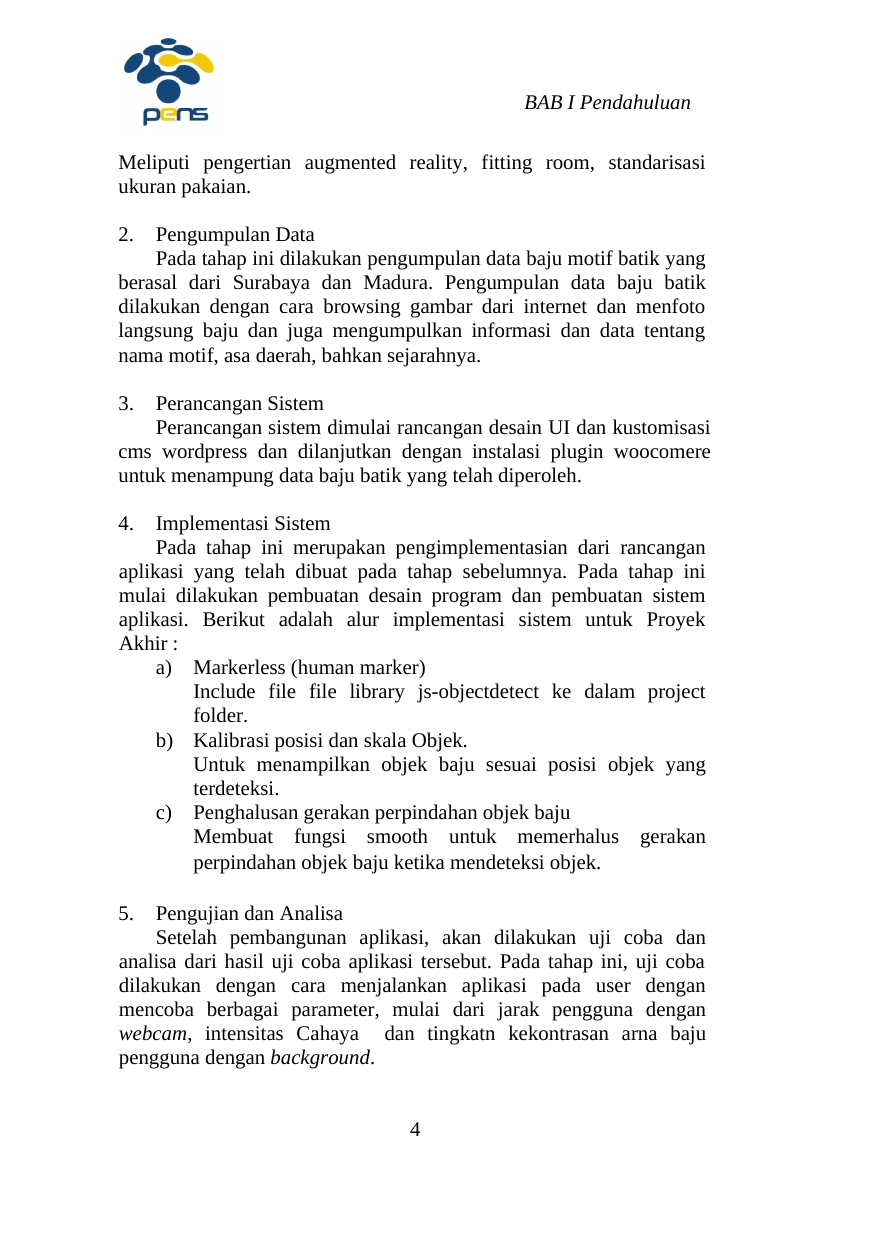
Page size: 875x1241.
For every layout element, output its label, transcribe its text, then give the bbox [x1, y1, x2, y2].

list Implementasi Sistem [118, 511, 712, 535]
text Pada tahap ini merupakan pengimplementasian dari rancangan aplikasi yang telah dibuat pada tahap sebelumnya. Pada tahap ini mulai dilakukan pembuatan desain program dan pembuatan sistem aplikasi. Berikut adalah alur implementasi sistem untuk Proyek Akhir : [118, 535, 707, 655]
text Perancangan sistem dimulai rancangan desain UI dan kustomisasi cms wordpress dan dilanjutkan dengan instalasi plugin woocomere untuk menampung data baju batik yang telah diperoleh. [118, 415, 712, 487]
list Pada tahap ini dilakukan pengumpulan data baju motif batik yang berasal dari Surabaya dan Madura. Pengumpulan data baju batik dilakukan dengan cara browsing gambar dari internet dan menfoto langsung baju dan juga mengumpulkan informasi dan data tentang nama motif, asa daerah, bahkan sejarahnya. [118, 246, 706, 367]
list Pengujian dan Analisa [118, 901, 712, 925]
list Include file file library js-objectdetect ke dalam project folder. [193, 679, 707, 727]
list Untuk menampilkan objek baju sesuai posisi objek yang terdeteksi. [193, 752, 707, 800]
list Perancangan Sistem [118, 391, 712, 415]
list Pengumpulan Data [118, 222, 712, 246]
picture [120, 36, 225, 132]
text Setelah pembangunan aplikasi, akan dilakukan uji coba dan analisa dari hasil uji coba aplikasi tersebut. Pada tahap ini, uji coba dilakukan dengan cara menjalankan aplikasi pada user dengan mencoba berbagai parameter, mulai dari jarak pengguna dengan webcam, intensitas Cahaya dan tingkatn kekontrasan arna baju pengguna dengan background. [118, 925, 707, 1069]
list Membuat fungsi smooth untuk memerhalus gerakan perpindahan objek baju ketika mendeteksi objek. [193, 824, 707, 874]
list Markerless (human marker) [156, 655, 707, 679]
list Kalibrasi posisi dan skala Objek. [156, 727, 707, 752]
list Penghalusan gerakan perpindahan objek baju [156, 800, 707, 824]
